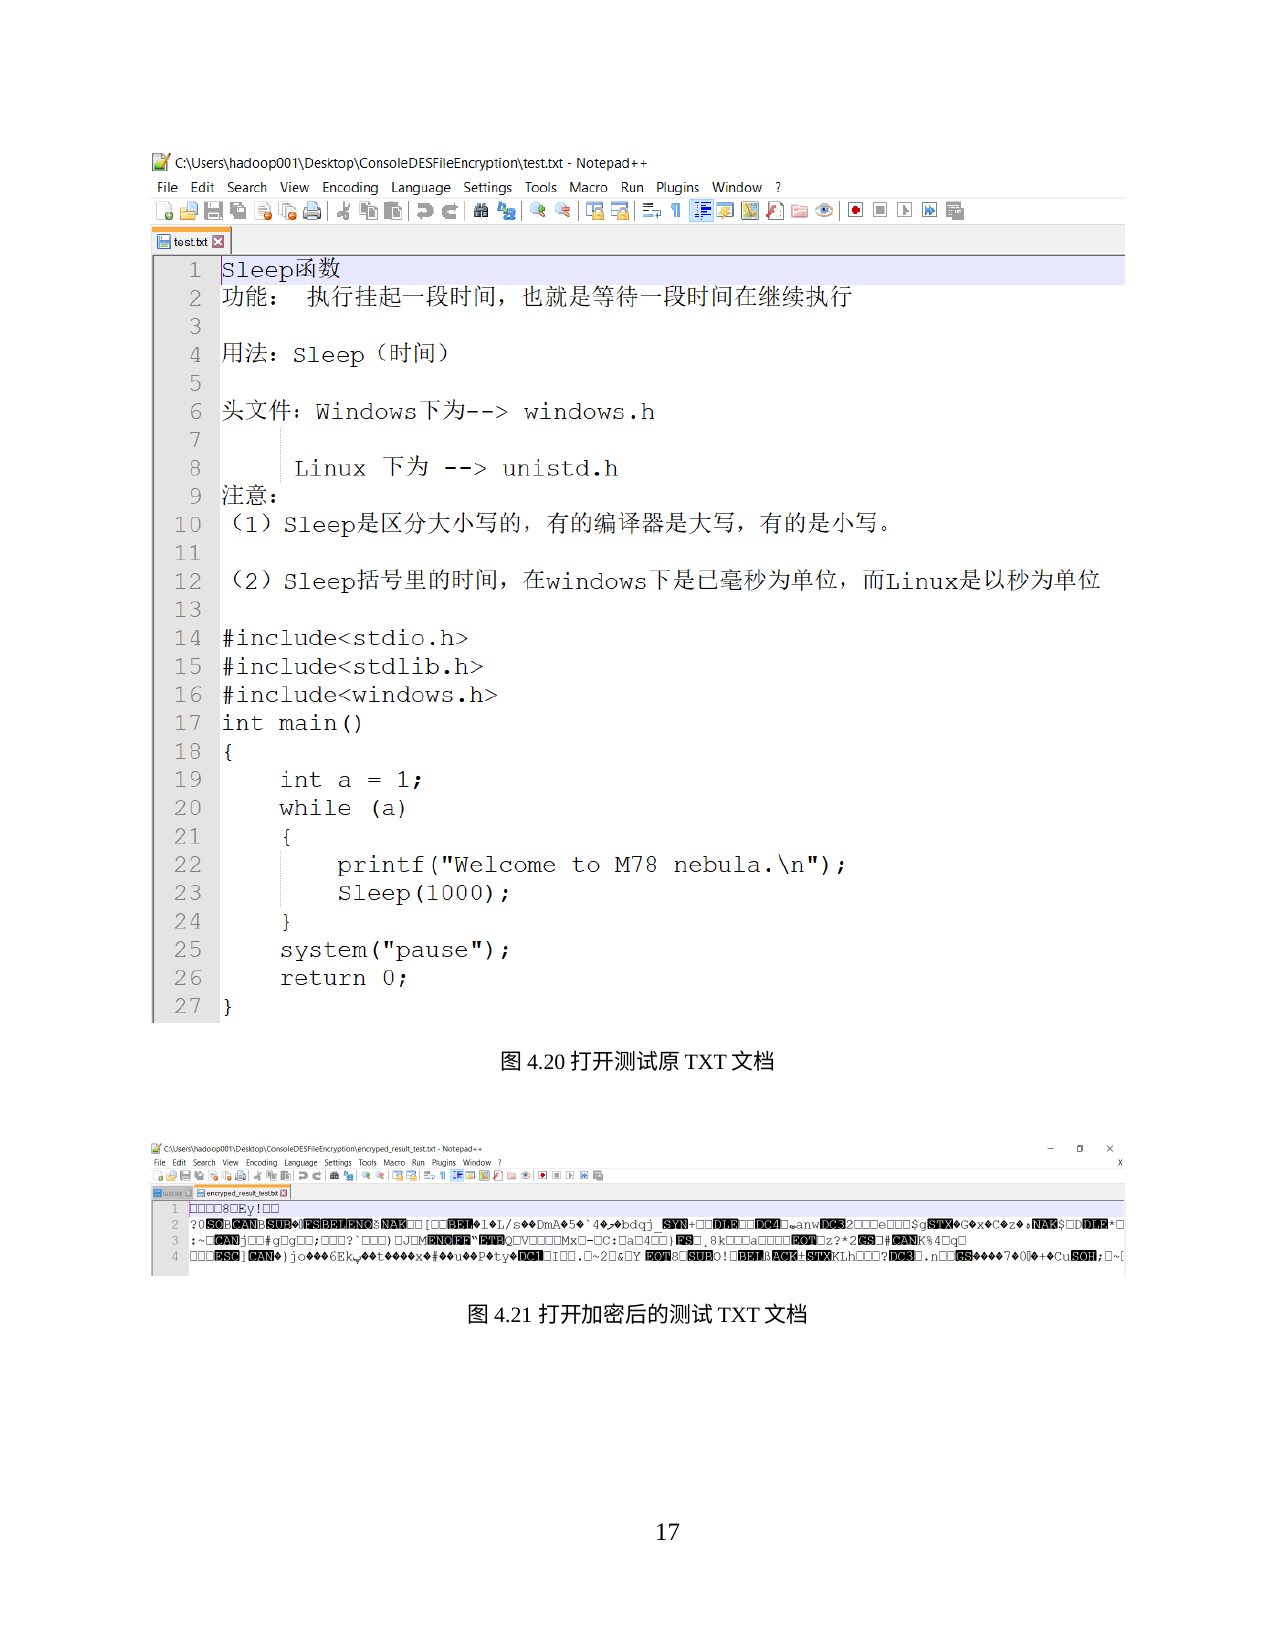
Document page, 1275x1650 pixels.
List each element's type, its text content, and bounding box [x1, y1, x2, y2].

picture [150, 1142, 1125, 1276]
picture [150, 150, 1125, 1023]
